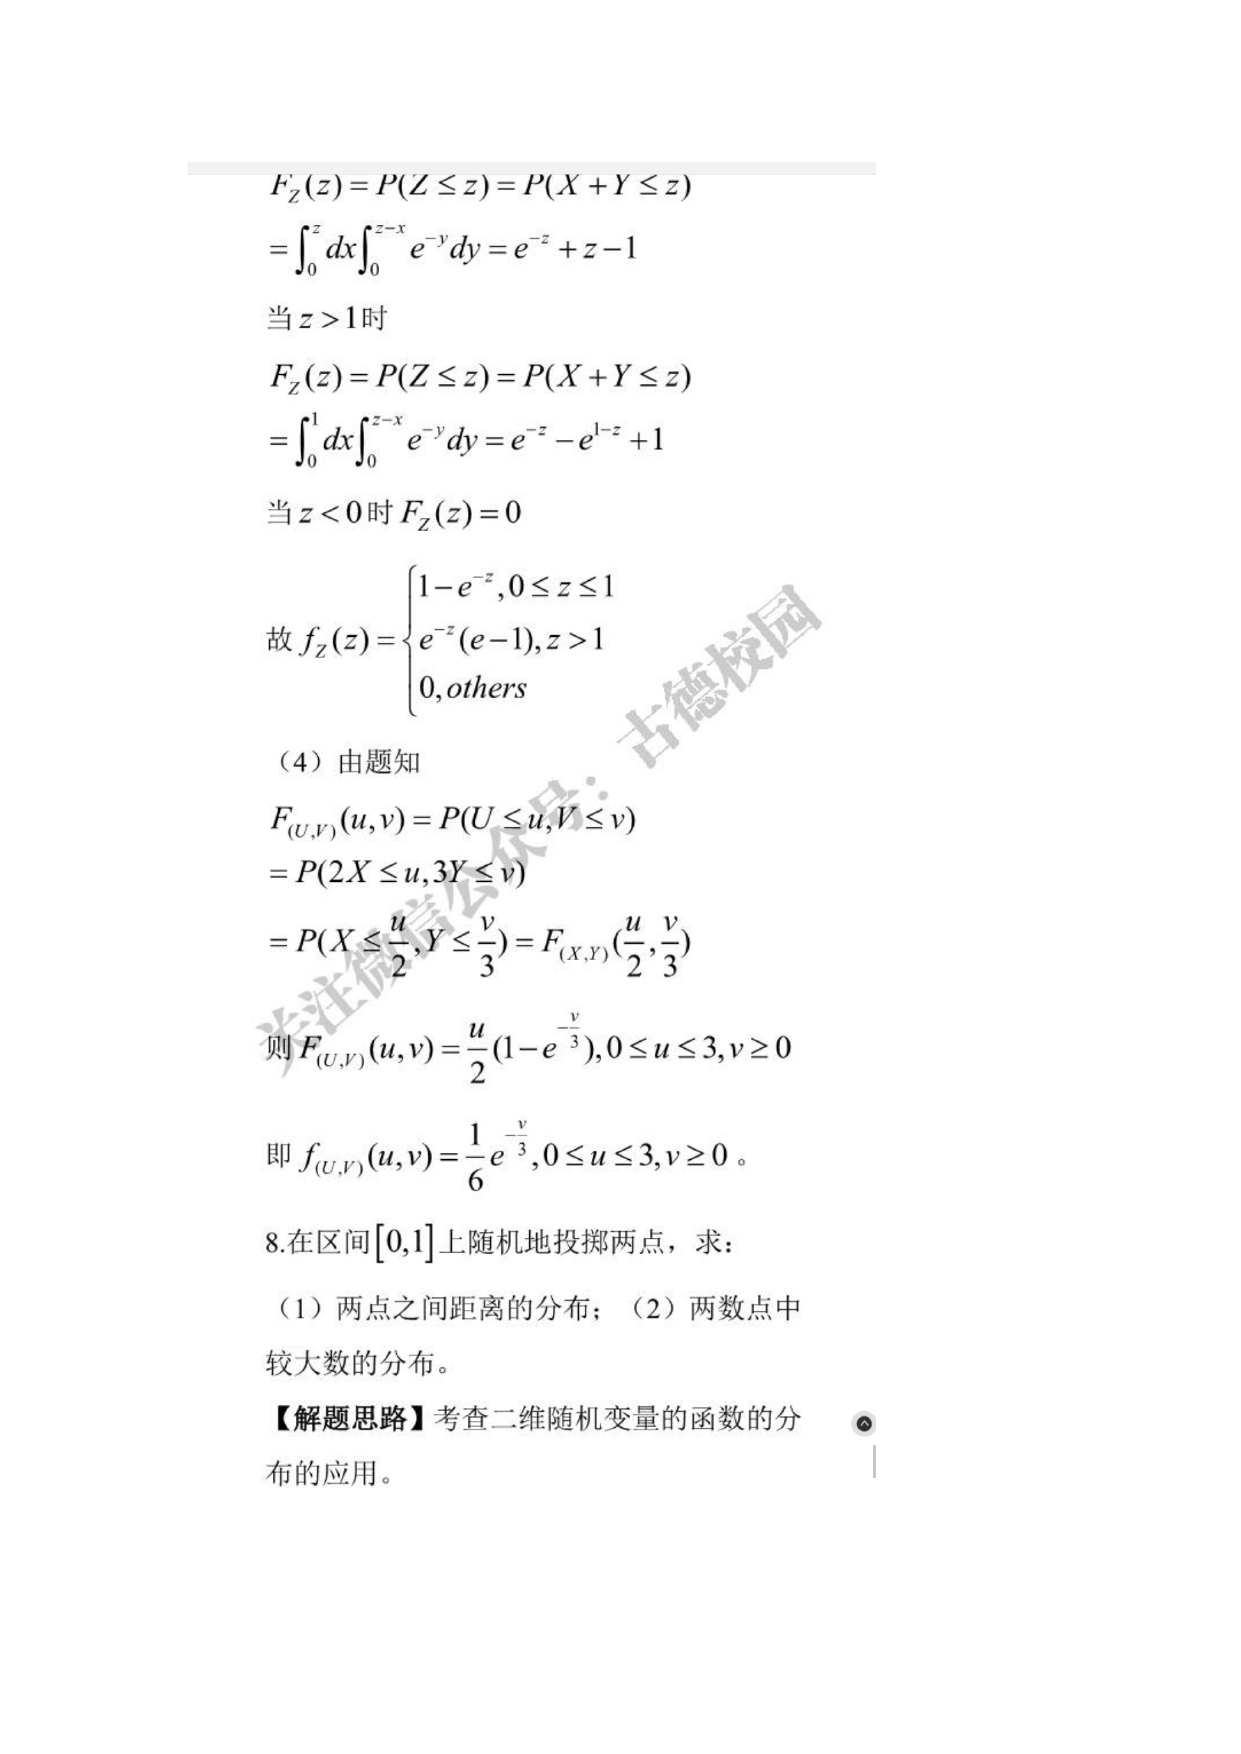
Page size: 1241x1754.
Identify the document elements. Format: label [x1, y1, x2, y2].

picture [187, 162, 877, 1488]
